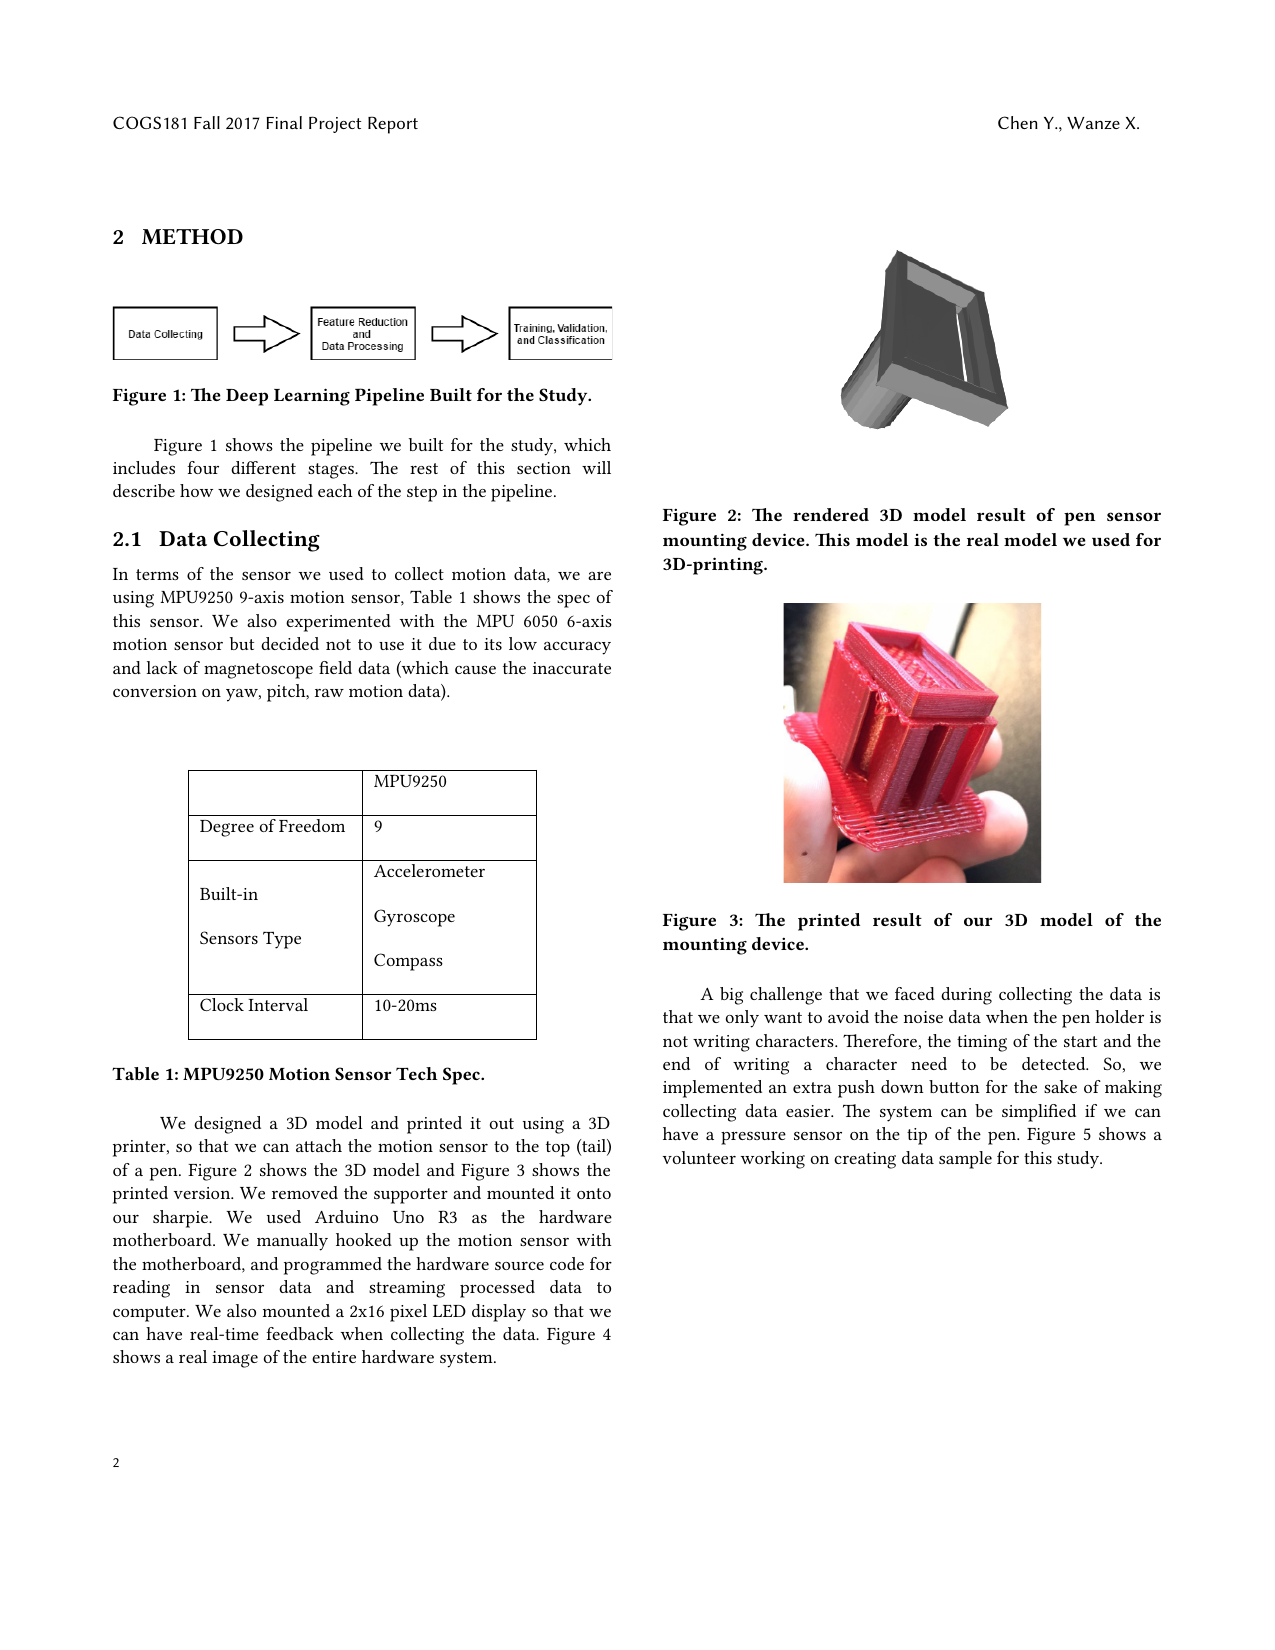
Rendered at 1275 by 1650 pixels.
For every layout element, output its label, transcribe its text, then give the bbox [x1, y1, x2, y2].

text Figure 2: The rendered 3D model result of pen sensor mounting device. This model is the real model we used for 3D-printing. [662, 505, 1162, 575]
table_cell 9 [363, 816, 536, 860]
table_cell 10-20ms [363, 995, 536, 1039]
table_cell Clock Interval [189, 995, 362, 1039]
picture [783, 603, 1042, 883]
text Figure 1 shows the pipeline we built for the study, which includes four different stages. The rest of this section will describe how we designed each of the step in the pipeline. [112, 434, 612, 502]
text A big challenge that we faced during collecting the data is that we only want to avoid the noise data when the pen holder is not writing characters. Therefore, the timing of the start and the end of writing a character need to be detected. So, we implemented an extra push down button for the sake of making collecting data easier. The system can be simplified if we can have a pressure sensor on the tip of the pen. Figure 5 shows a volunteer working on creating data sample for this study. [662, 983, 1162, 1169]
table_cell Built-in Sensors Type [189, 861, 362, 994]
text Figure 3: The printed result of our 3D model of the mounting device. [662, 909, 1162, 955]
text We designed a 3D model and printed it out using a 3D printer, so that we can attach the motion sensor to the top (tail) of a pen. Figure 2 shows the 3D model and Figure 3 shows the printed version. We removed the supporter and mounted it onto our sharpie. We used Arduino Uno R3 as the hardware motherboard. We manually hooked up the motion sensor with the motherboard, and programmed the hardware source code for reading in sensor data and streaming processed data to computer. We also mounted a 2x16 pixel LED display so that we can have real-time feedback when collecting the data. Figure 4 shows a real image of the entire hardware system. [112, 1113, 612, 1368]
table_cell Accelerometer Gyroscope Compass [363, 861, 536, 994]
picture [112, 306, 613, 360]
text In terms of the sensor we used to collect motion data, we are using MPU9250 9-axis motion sensor, Table 1 shows the spec of this sensor. We also experimented with the MPU 6050 6-axis motion sensor but decided not to use it due to its low accuracy and lack of magnetoscope field data (which cause the inaccurate conversion on yaw, pitch, raw motion data). [112, 564, 612, 702]
text 2.1 Data Collecting [112, 525, 612, 552]
text Figure 1: The Deep Learning Pipeline Built for the Study. [112, 385, 612, 406]
table_cell Degree of Freedom [189, 816, 362, 860]
table_header [189, 771, 362, 815]
text Table 1: MPU9250 Motion Sensor Tech Spec. [112, 1063, 612, 1084]
table_header MPU9250 [363, 771, 536, 815]
text 2 METHOD [112, 224, 612, 250]
picture [798, 223, 1028, 478]
